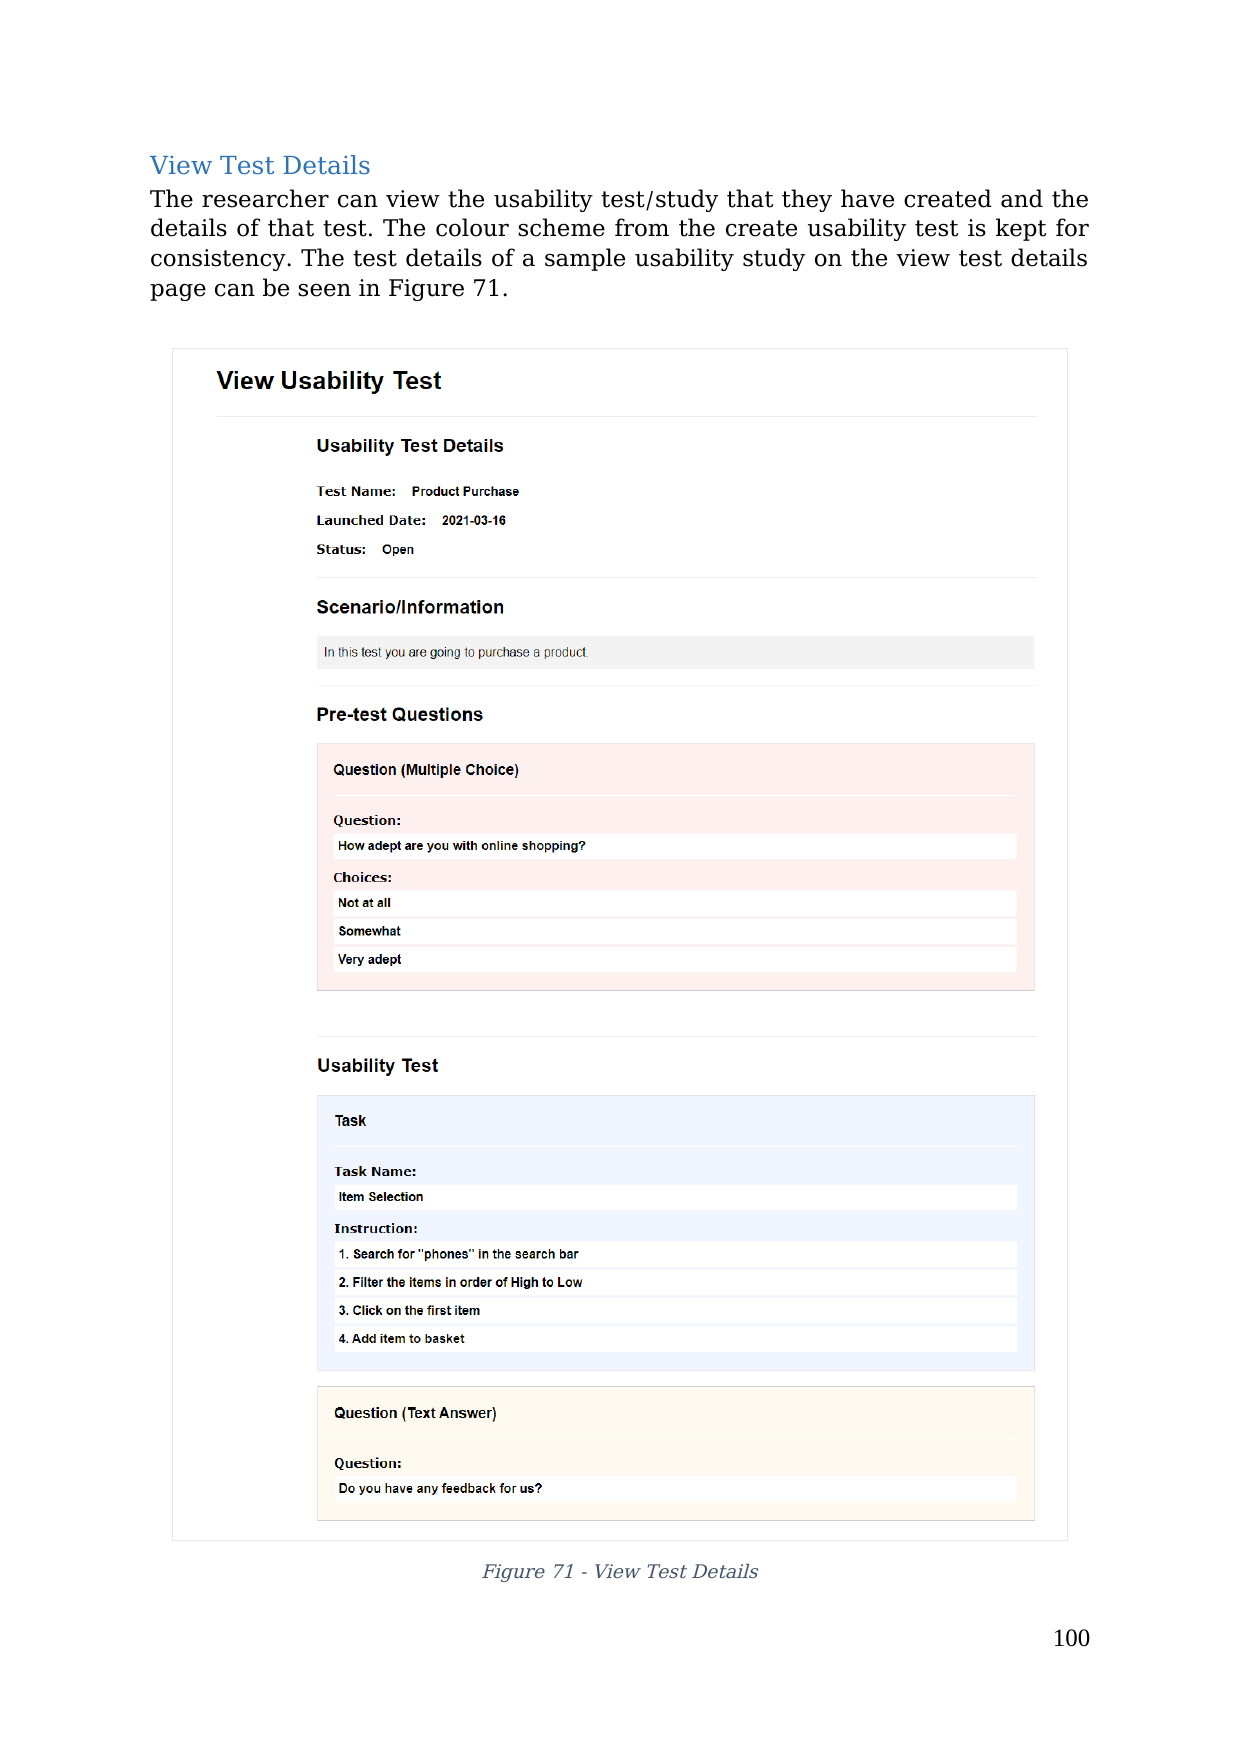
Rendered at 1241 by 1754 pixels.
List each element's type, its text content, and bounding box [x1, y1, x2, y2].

text The researcher can view the usability test/study that they have created and the details of that test. The colour scheme from the create usability test is kept for consistency. The test details of a sample usability study on the view test details page can be seen in Figure 71. [150, 184, 1090, 301]
subtitle View Test Details [150, 150, 1090, 180]
text Figure 71 - View Test Details [150, 1560, 1090, 1582]
picture [209, 363, 1038, 1540]
